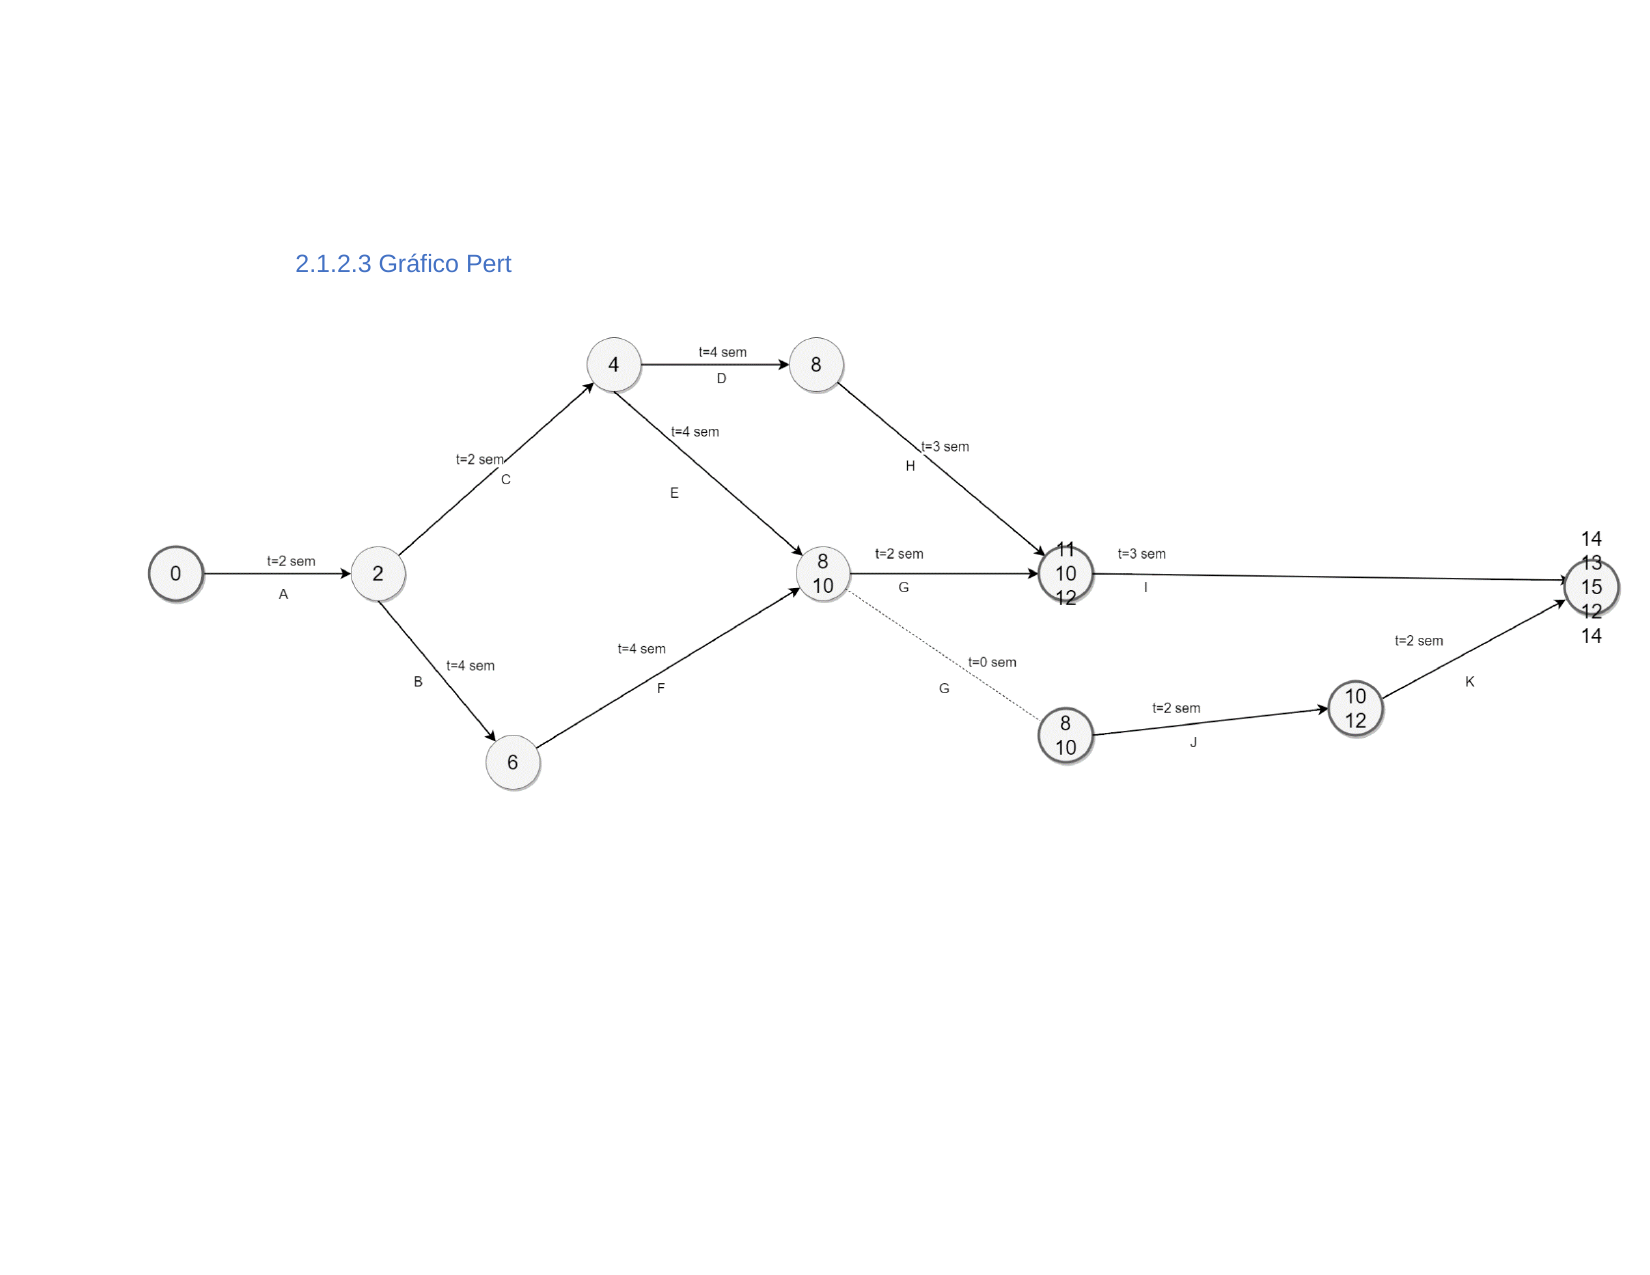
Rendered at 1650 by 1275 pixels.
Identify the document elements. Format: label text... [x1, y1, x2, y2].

picture [147, 337, 1622, 792]
subtitle 2.1.2.3 Gráfico Pert [223, 249, 1502, 278]
